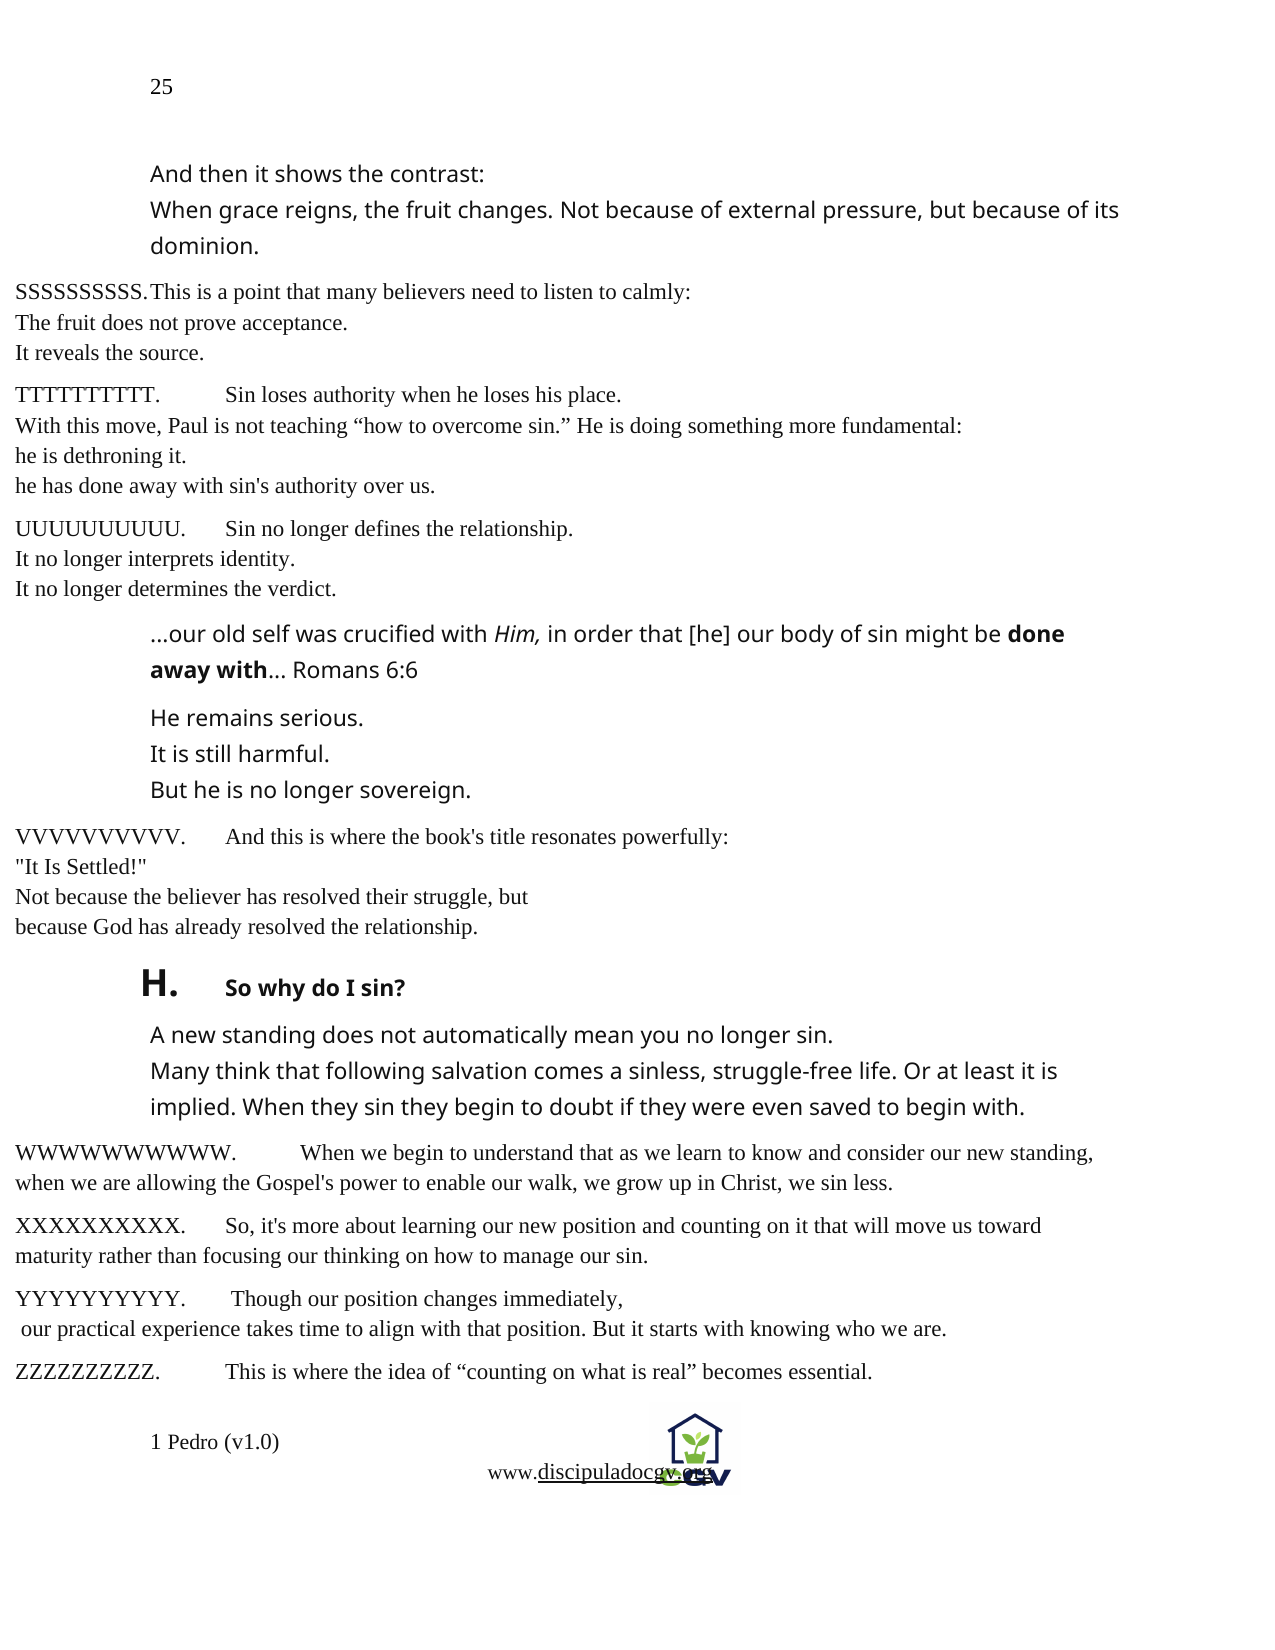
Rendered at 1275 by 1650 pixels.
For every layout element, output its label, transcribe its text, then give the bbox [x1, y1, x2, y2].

text Sin no longer defines the relationship. It no longer interprets identity. It no longer determines the verdict. [15, 515, 1125, 602]
text Though our position changes immediately, our practical experience takes time to align with that position. But it starts with knowing who we are. [15, 1285, 1125, 1342]
text This is where the idea of “counting on what is real” becomes essential. [15, 1358, 1125, 1384]
text And this is where the book's title resonates powerfully: "It Is Settled!" Not because the believer has resolved their struggle, but because God has already resolved the relationship. [15, 823, 1125, 940]
text So, it's more about learning our new position and counting on it that will move us toward maturity rather than focusing our thinking on how to manage our sin. [15, 1212, 1125, 1269]
subtitle So why do I sin? [139, 956, 1125, 1007]
text This is a point that many believers need to listen to calmly: The fruit does not prove acceptance. It reveals the source. [15, 278, 1125, 365]
text He remains serious. It is still harmful. But he is no longer sovereign. [150, 702, 1125, 806]
text ...our old self was crucified with Him, in order that [he] our body of sin might be done away with... Romans 6:6 [150, 618, 1125, 685]
picture [648, 1402, 742, 1495]
text When we begin to understand that as we learn to know and consider our new standing, when we are allowing the Gospel's power to enable our walk, we grow up in Christ, we sin less. [15, 1139, 1125, 1196]
text Sin loses authority when he loses his place. With this move, Paul is not teaching “how to overcome sin.” He is doing something more fundamental: he is dethroning it. he has done away with sin's authority over us. [15, 382, 1125, 498]
text A new standing does not automatically mean you no longer sin. Many think that following salvation comes a sinless, struggle-free life. Or at least it is implied. When they sin they begin to doubt if they were even saved to begin with. [150, 1019, 1125, 1122]
